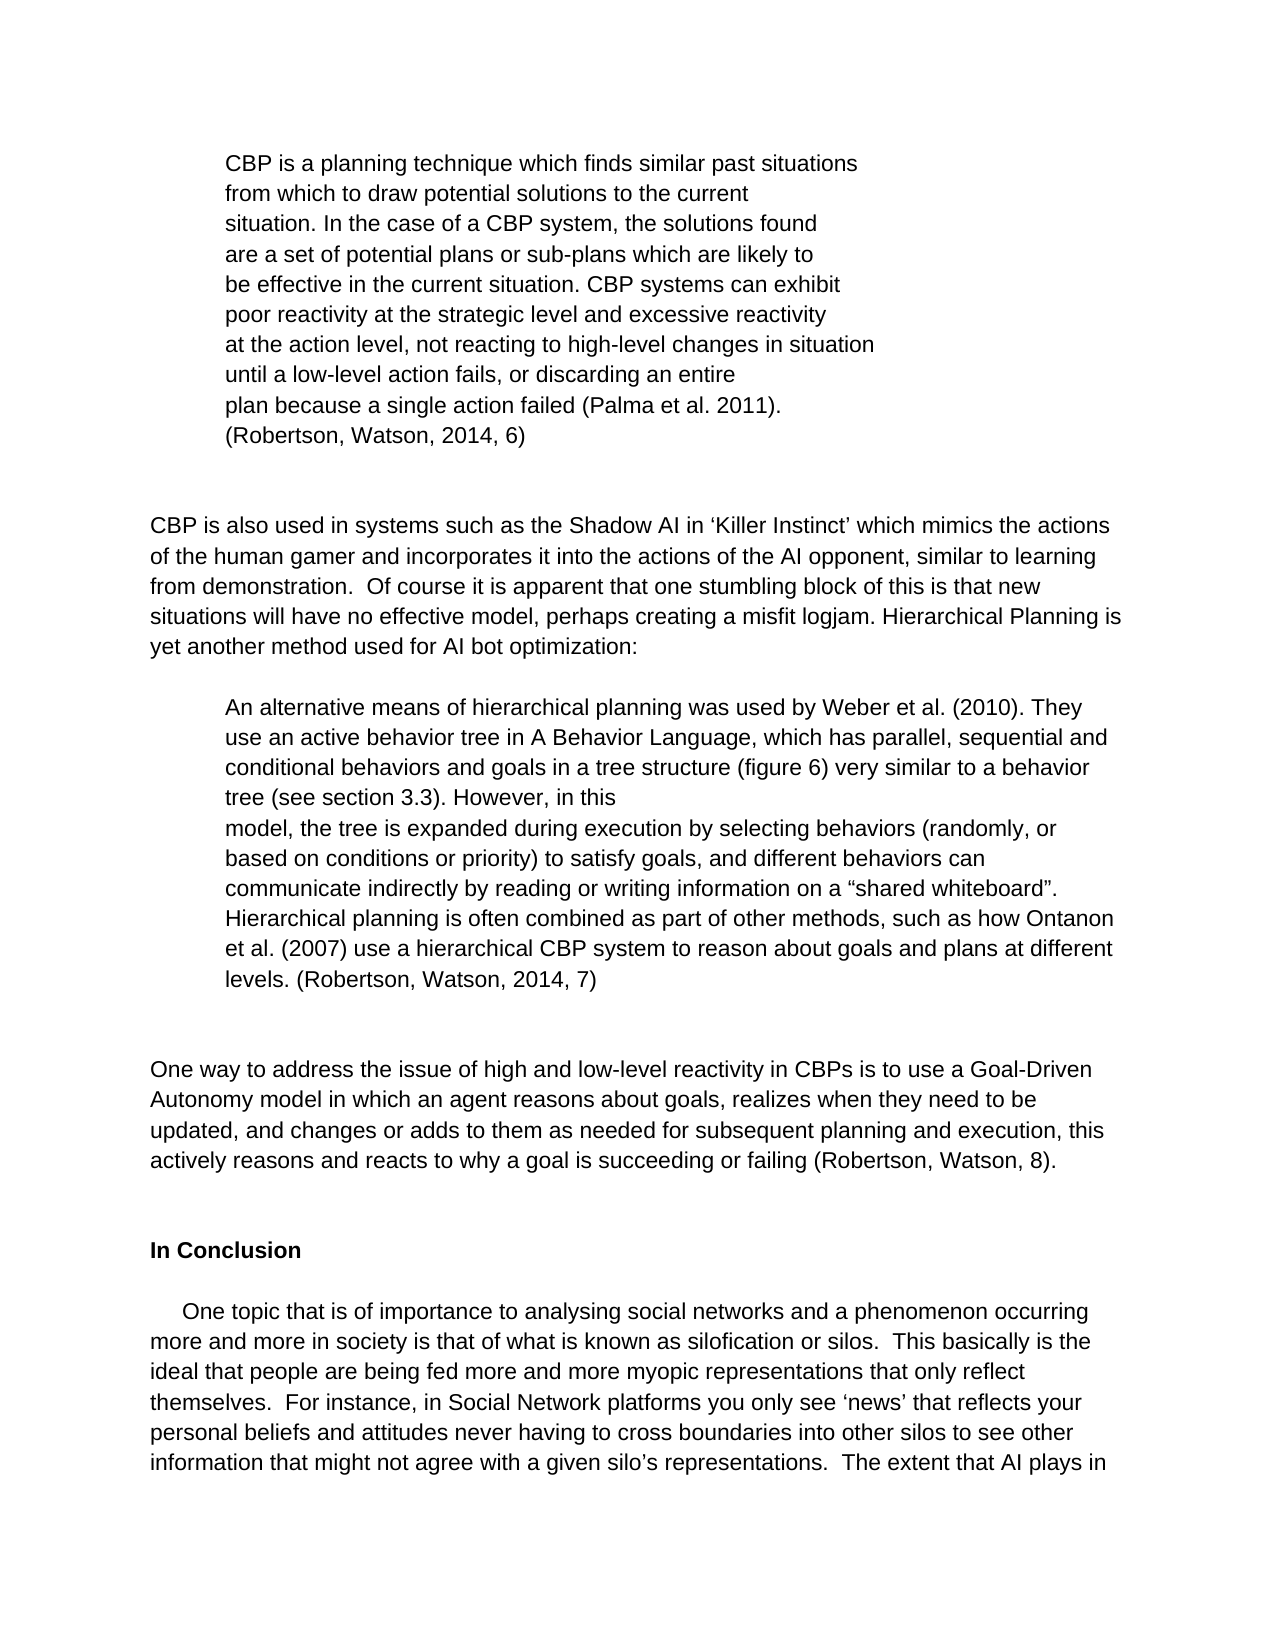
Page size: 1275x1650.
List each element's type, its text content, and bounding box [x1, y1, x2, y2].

text In Conclusion [150, 1237, 1125, 1264]
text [150, 1298, 1125, 1475]
text An alternative means of hierarchical planning was used by Weber et al. (2010). They use an active behavior tree in A Behavior Language, which has parallel, sequential and conditional behaviors and goals in a tree structure (figure 6) very similar to a behavior tree (see section 3.3). However, in this model, the tree is expanded during execution by selecting behaviors (randomly, or based on conditions or priority) to satisfy goals, and different behaviors can communicate indirectly by reading or writing information on a “shared whiteboard”. Hierarchical planning is often combined as part of other methods, such as how Ontanon et al. (2007) use a hierarchical CBP system to reason about goals and plans at different levels. (Robertson, Watson, 2014, 7) [225, 694, 1125, 1052]
text CBP is a planning technique which finds similar past situations from which to draw potential solutions to the current situation. In the case of a CBP system, the solutions found are a set of potential plans or sub-plans which are likely to be effective in the current situation. CBP systems can exhibit poor reactivity at the strategic level and excessive reactivity at the action level, not reacting to high-level changes in situation until a low-level action fails, or discarding an entire plan because a single action failed (Palma et al. 2011). (Robertson, Watson, 2014, 6) [225, 150, 1125, 448]
text CBP is also used in systems such as the Shadow AI in ‘Killer Instinct’ which mimics the actions of the human gamer and incorporates it into the actions of the AI opponent, similar to learning from demonstration. Of course it is apparent that one stumbling block of this is that new situations will have no effective model, perhaps creating a misfit logjam. Hierarchical Planning is yet another method used for AI bot optimization: [150, 482, 1125, 660]
text One way to address the issue of high and low-level reactivity in CBPs is to use a Goal-Driven Autonomy model in which an agent reasons about goals, realizes when they need to be updated, and changes or adds to them as needed for subsequent planning and execution, this actively reasons and reacts to why a goal is succeeding or failing (Robertson, Watson, 8). [150, 1056, 1125, 1173]
